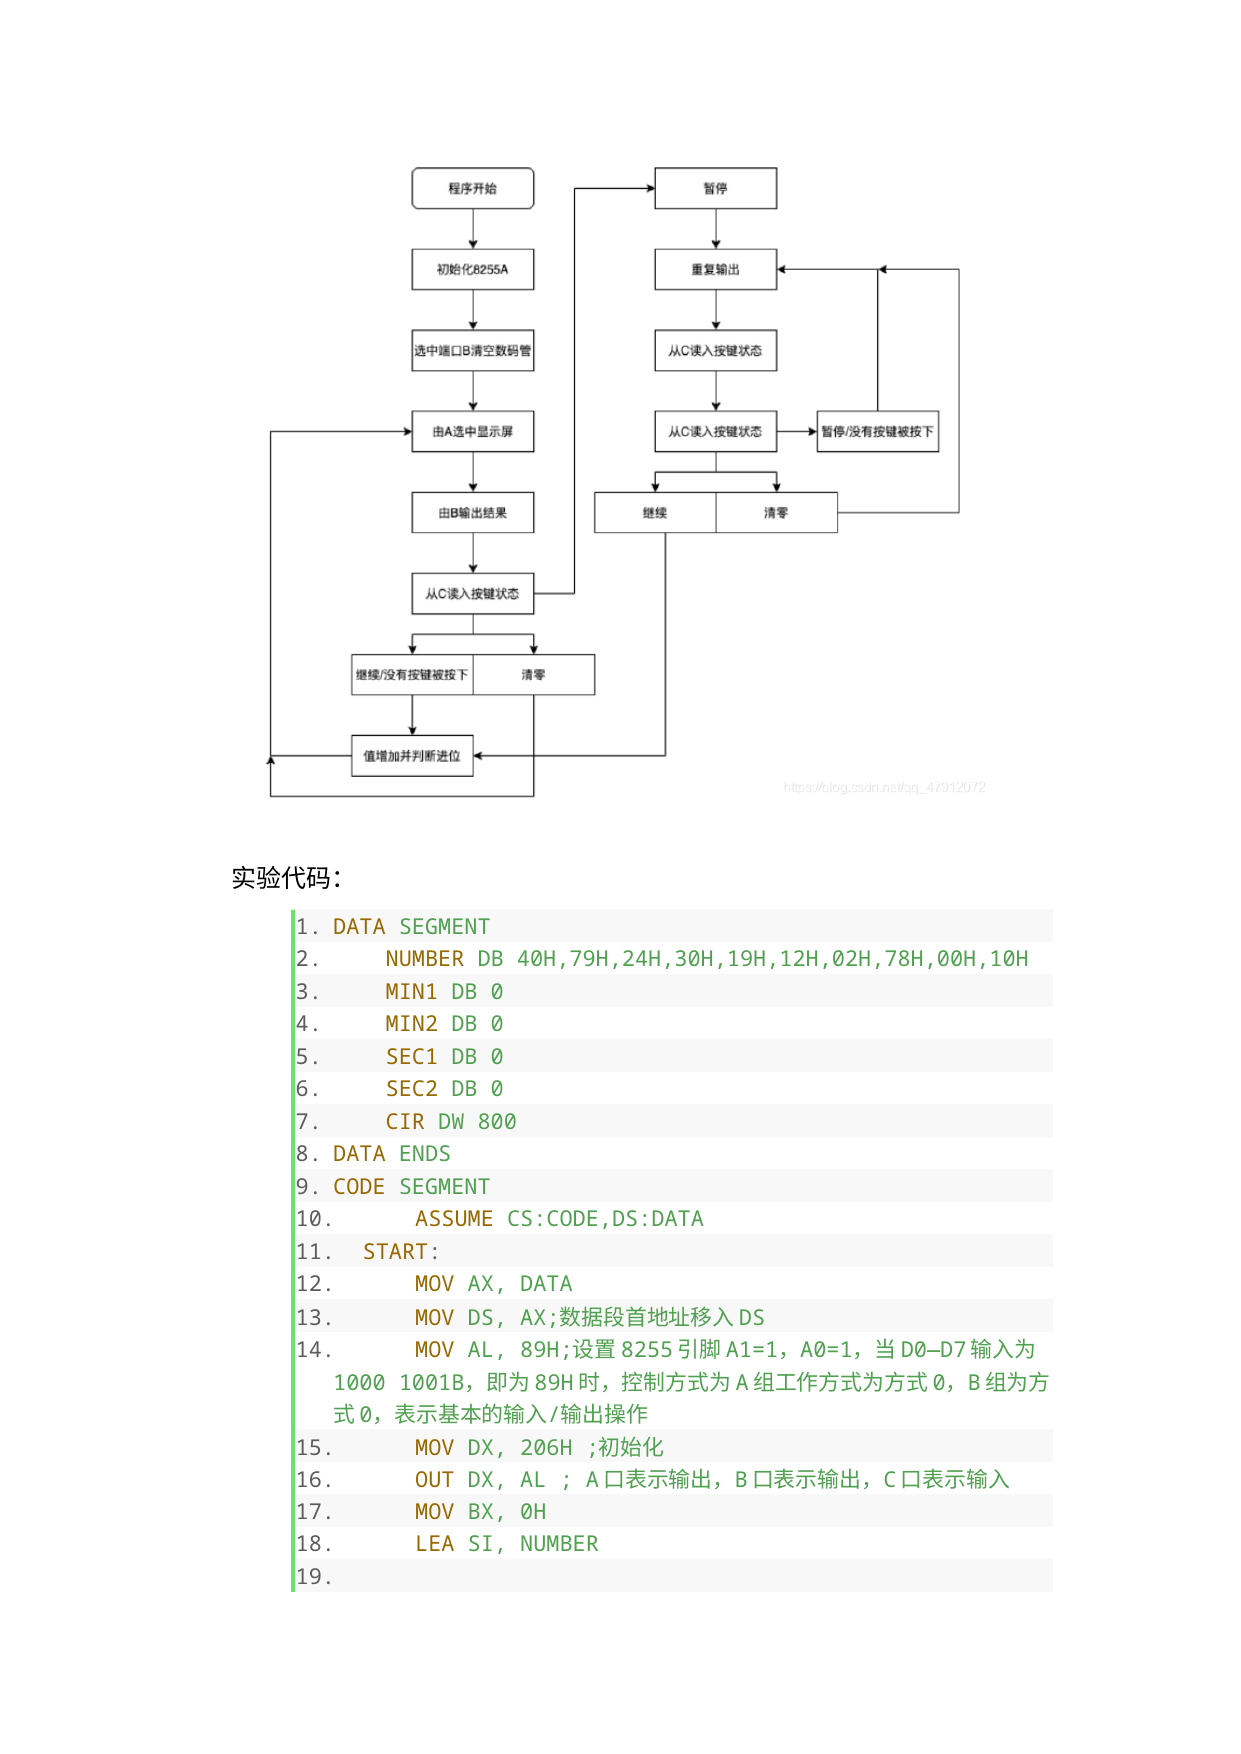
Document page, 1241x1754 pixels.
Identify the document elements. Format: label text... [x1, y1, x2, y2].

list SEC1 DB 0 [295, 1039, 1053, 1072]
list START: [295, 1234, 1053, 1267]
list NUMBER DB 40H,79H,24H,30H,19H,12H,02H,78H,00H,10H [295, 942, 1053, 974]
list DATA SEGMENT [291, 909, 1053, 942]
list SEC2 DB 0 [295, 1072, 1053, 1104]
list MIN2 DB 0 [295, 1007, 1053, 1039]
list ASSUME CS:CODE,DS:DATA [295, 1202, 1053, 1234]
picture [231, 162, 993, 802]
list DATA ENDS [295, 1137, 1053, 1169]
list MOV AX, DATA [295, 1267, 1053, 1299]
list MOV AL, 89H;设置8255引脚A1=1，A0=1，当D0—D7输入为1000 1001B，即为89H时，控制方式为A组工作方式为方式0，B组为方式0，表示基本的输入/输出操作 [295, 1332, 1053, 1429]
list LEA SI, NUMBER [295, 1527, 1053, 1559]
list OUT DX, AL ; A口表示输出，B口表示输出，C口表示输入 [295, 1462, 1053, 1494]
list CODE SEGMENT [295, 1169, 1053, 1202]
list MIN1 DB 0 [295, 974, 1053, 1007]
list MOV DS, AX;数据段首地址移入DS [295, 1299, 1053, 1332]
list 实验代码： [231, 844, 1053, 909]
list MOV DX, 206H ;初始化 [295, 1429, 1053, 1462]
list MOV BX, 0H [295, 1494, 1053, 1527]
list CIR DW 800 [295, 1104, 1053, 1137]
